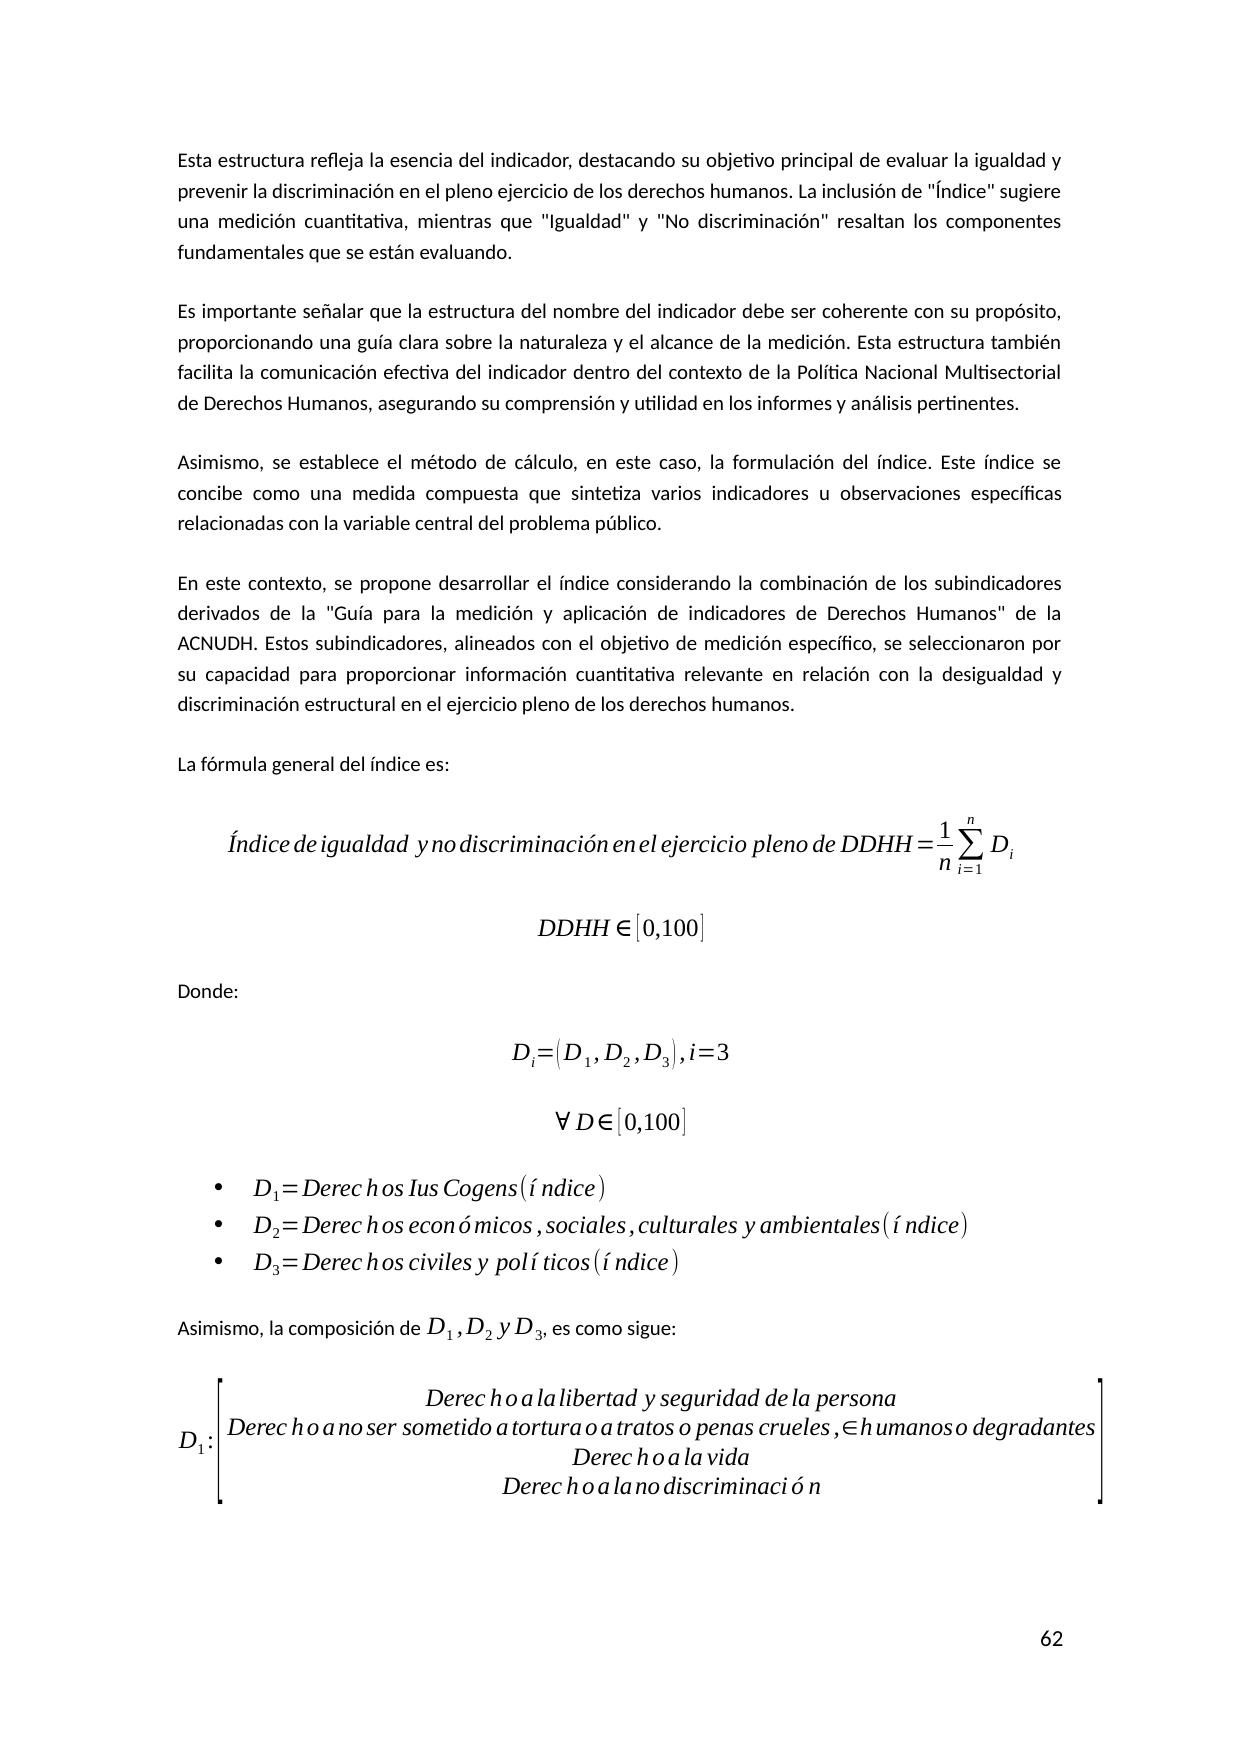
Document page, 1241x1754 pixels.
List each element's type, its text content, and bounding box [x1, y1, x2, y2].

text En este contexto, se propone desarrollar el índice considerando la combinación de los subindicadores derivados de la "Guía para la medición y aplicación de indicadores de Derechos Humanos" de la ACNUDH. Estos subindicadores, alineados con el objetivo de medición específico, se seleccionaron por su capacidad para proporcionar información cuantitativa relevante en relación con la desigualdad y discriminación estructural en el ejercicio pleno de los derechos humanos. [177, 570, 1063, 717]
text Asimismo, se establece el método de cálculo, en este caso, la formulación del índice. Este índice se concibe como una medida compuesta que sintetiza varios indicadores u observaciones específicas relacionadas con la variable central del problema público. [177, 449, 1063, 536]
text Asimismo, la composición de , es como sigue: [177, 1312, 1063, 1344]
text Esta estructura refleja la esencia del indicador, destacando su objetivo principal de evaluar la igualdad y prevenir la discriminación en el pleno ejercicio de los derechos humanos. La inclusión de "Índice" sugiere una medición cuantitativa, mientras que "Igualdad" y "No discriminación" resaltan los componentes fundamentales que se están evaluando. [177, 148, 1063, 264]
text Donde: [177, 978, 1063, 1003]
text La fórmula general del índice es: [177, 751, 1063, 776]
text Es importante señalar que la estructura del nombre del indicador debe ser coherente con su propósito, proporcionando una guía clara sobre la naturaleza y el alcance de la medición. Esta estructura también facilita la comunicación efectiva del indicador dentro del contexto de la Política Nacional Multisectorial de Derechos Humanos, asegurando su comprensión y utilidad en los informes y análisis pertinentes. [177, 298, 1063, 415]
